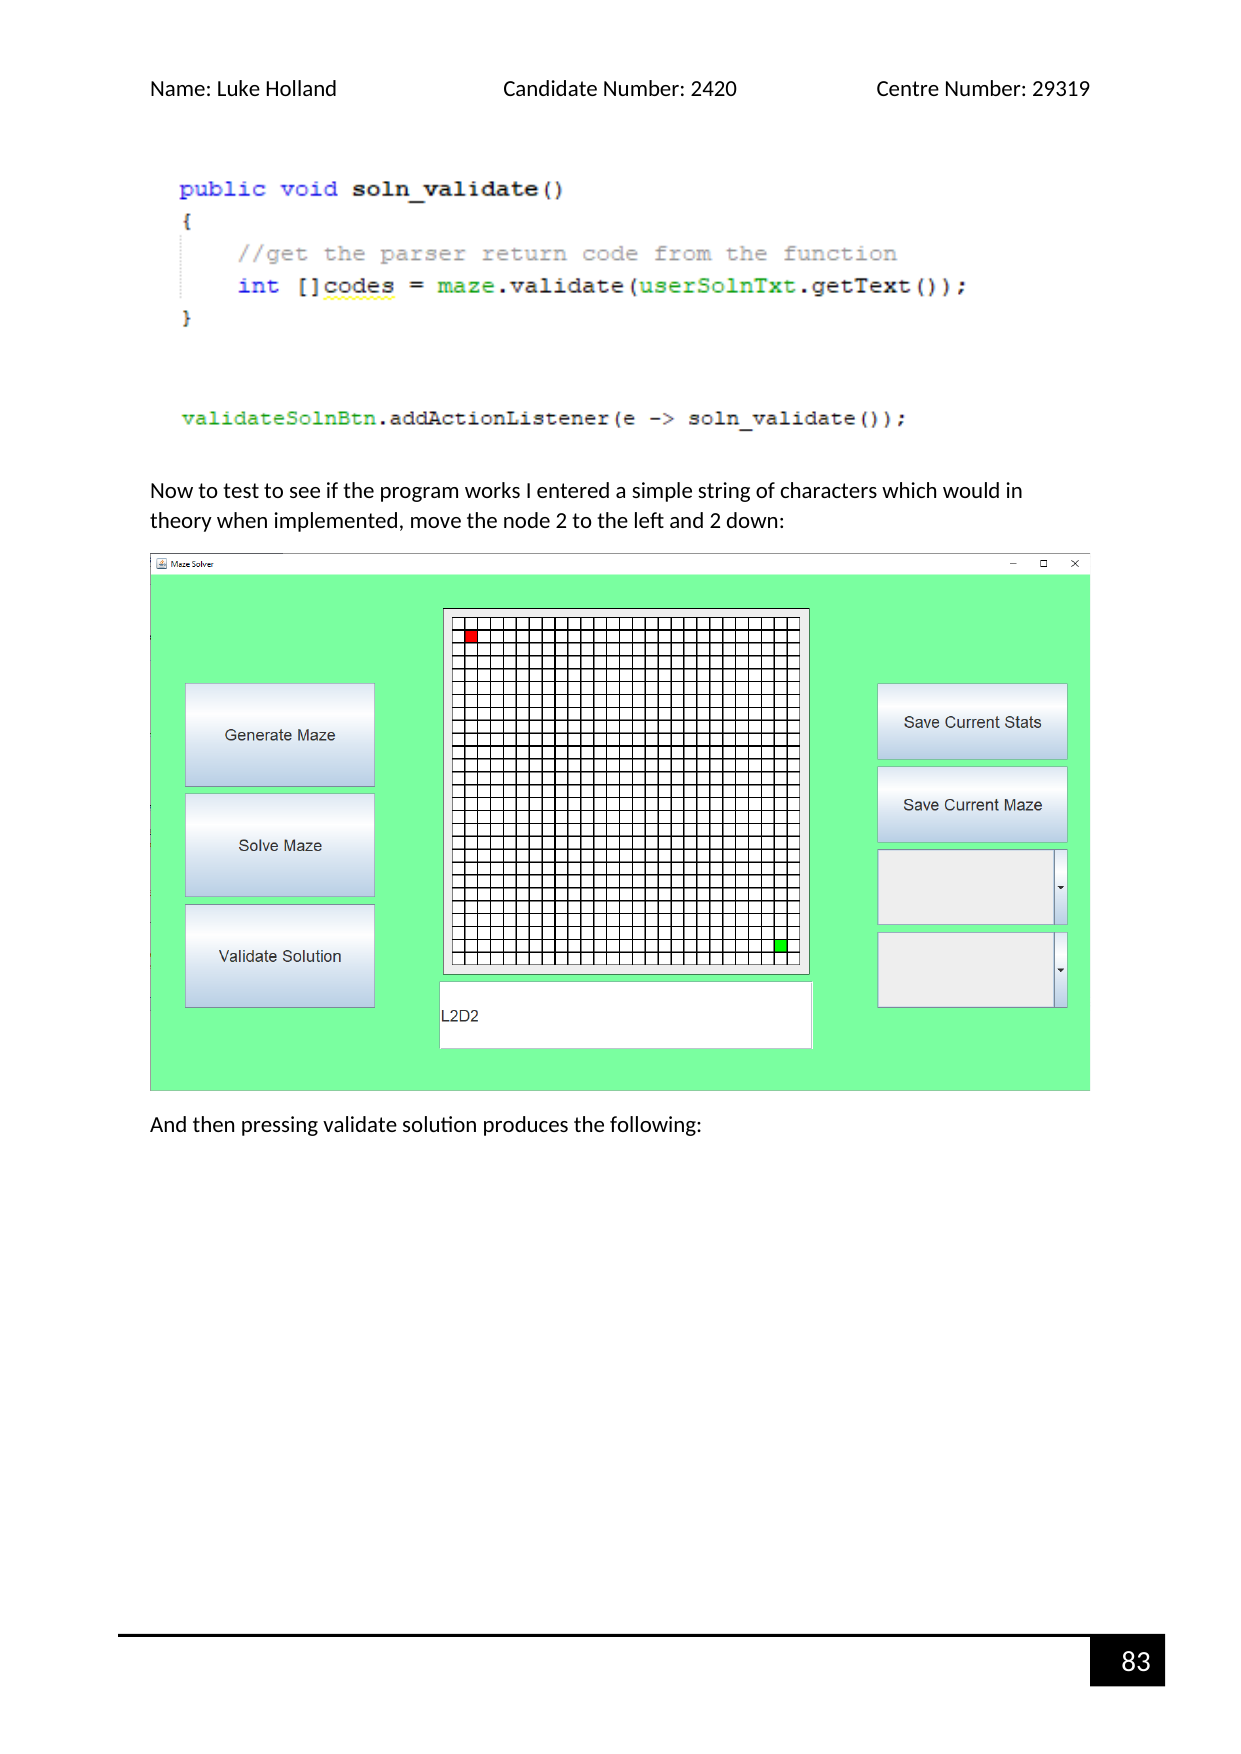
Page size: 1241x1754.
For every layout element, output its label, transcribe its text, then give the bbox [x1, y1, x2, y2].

picture [150, 553, 1091, 1091]
picture [150, 388, 990, 458]
text Now to test to see if the program works I entered a simple string of characters which would in theory when implemented, move the node 2 to the left and 2 down: [150, 476, 1090, 534]
text And then pressing validate solution produces the following: [150, 1110, 1090, 1138]
picture [150, 150, 1011, 370]
